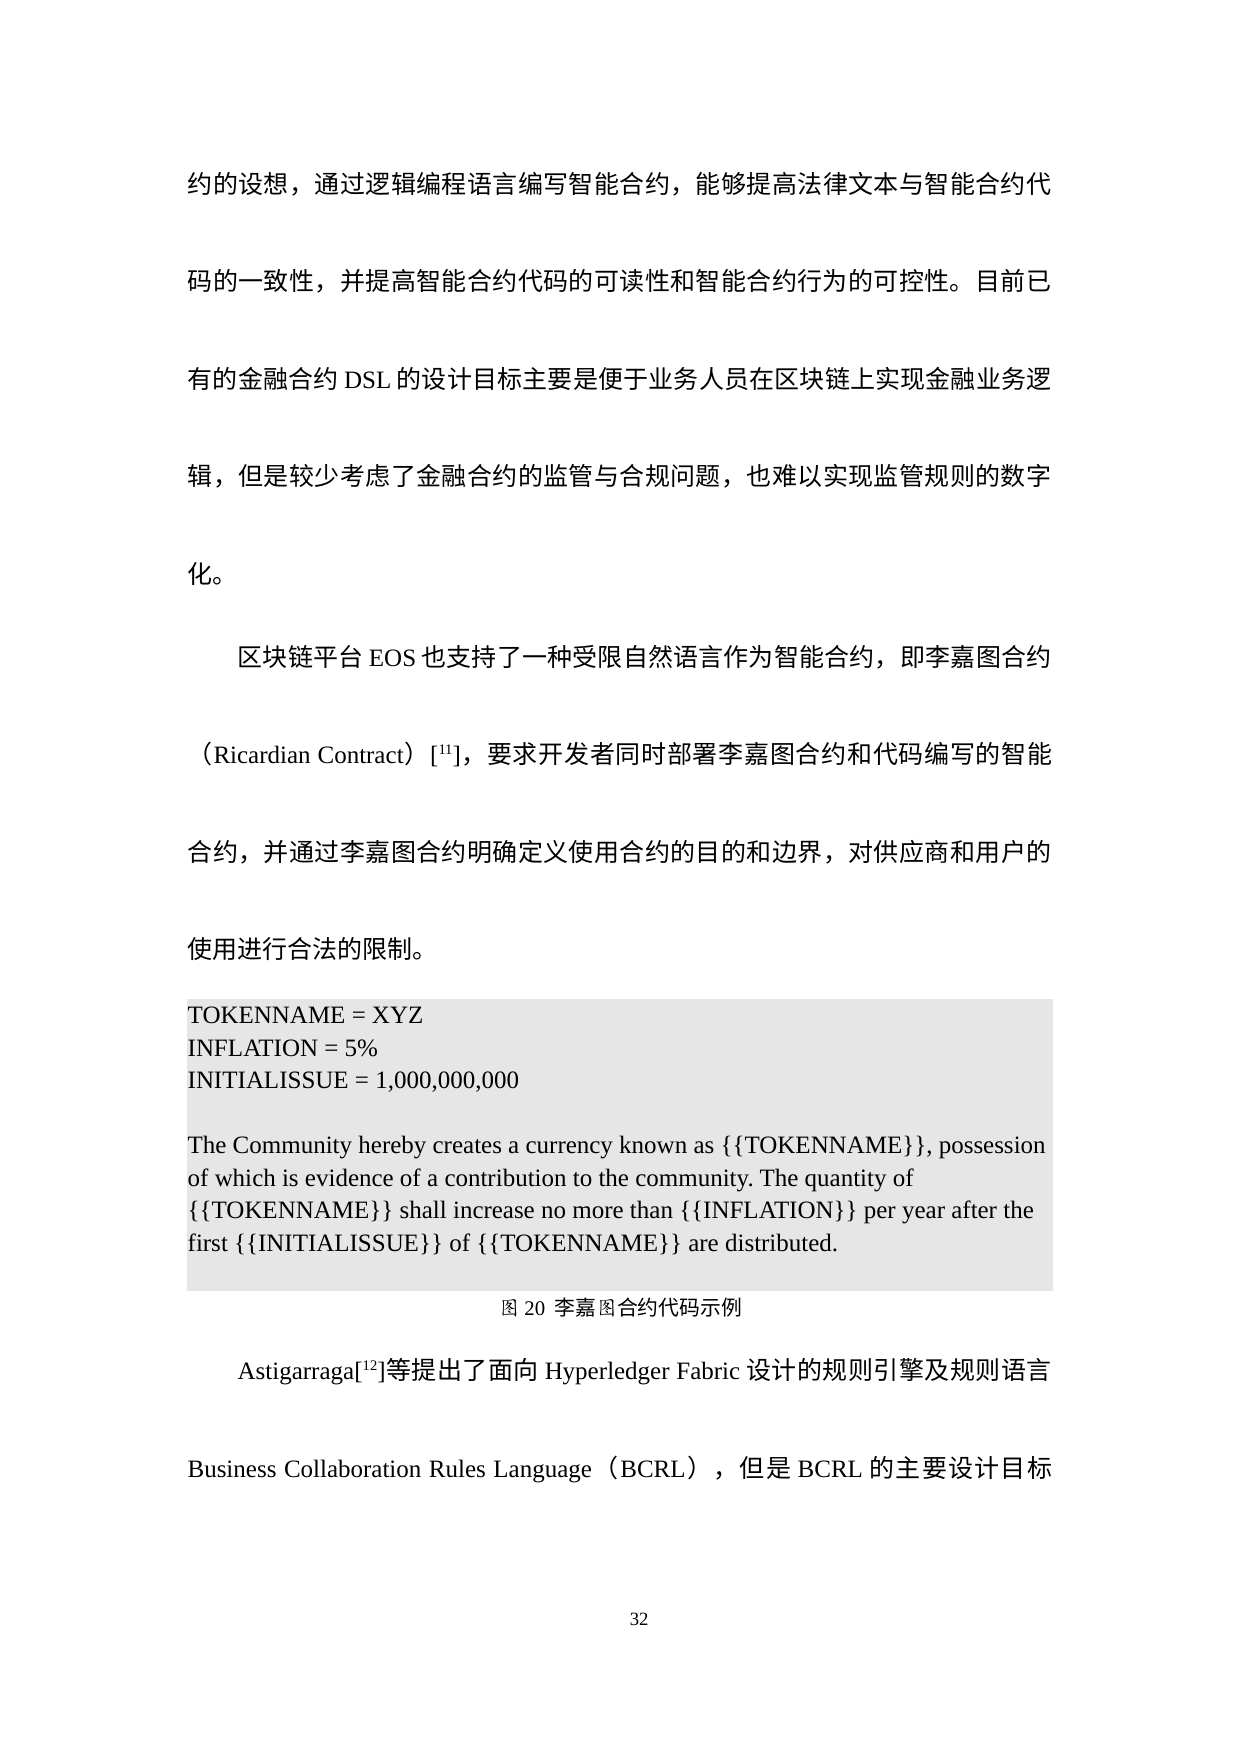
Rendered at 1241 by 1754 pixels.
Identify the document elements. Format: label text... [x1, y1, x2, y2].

text 图 20 李嘉图合约代码示例 [187, 1291, 1053, 1324]
text 区块链平台EOS也支持了一种受限自然语言作为智能合约，即李嘉图合约（Ricardian Contract）[]，要求开发者同时部署李嘉图合约和代码编写的智能合约，并通过李嘉图合约明确定义使用合约的目的和边界，对供应商和用户的使用进行合法的限制。 [187, 623, 1053, 981]
text TOKENNAME = XYZ INFLATION = 5% INITIALISSUE = 1,000,000,000 The Community hereby creates a currency known as {{TOKENNAME}}, possession of which is evidence of a contribution to the community. The quantity of {{TOKENNAME}} shall increase no more than {{INFLATION}} per year after the first {{INITIALISSUE}} of {{TOKENNAME}} are distributed. [187, 999, 1053, 1259]
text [187, 1336, 1053, 1499]
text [187, 150, 1053, 605]
